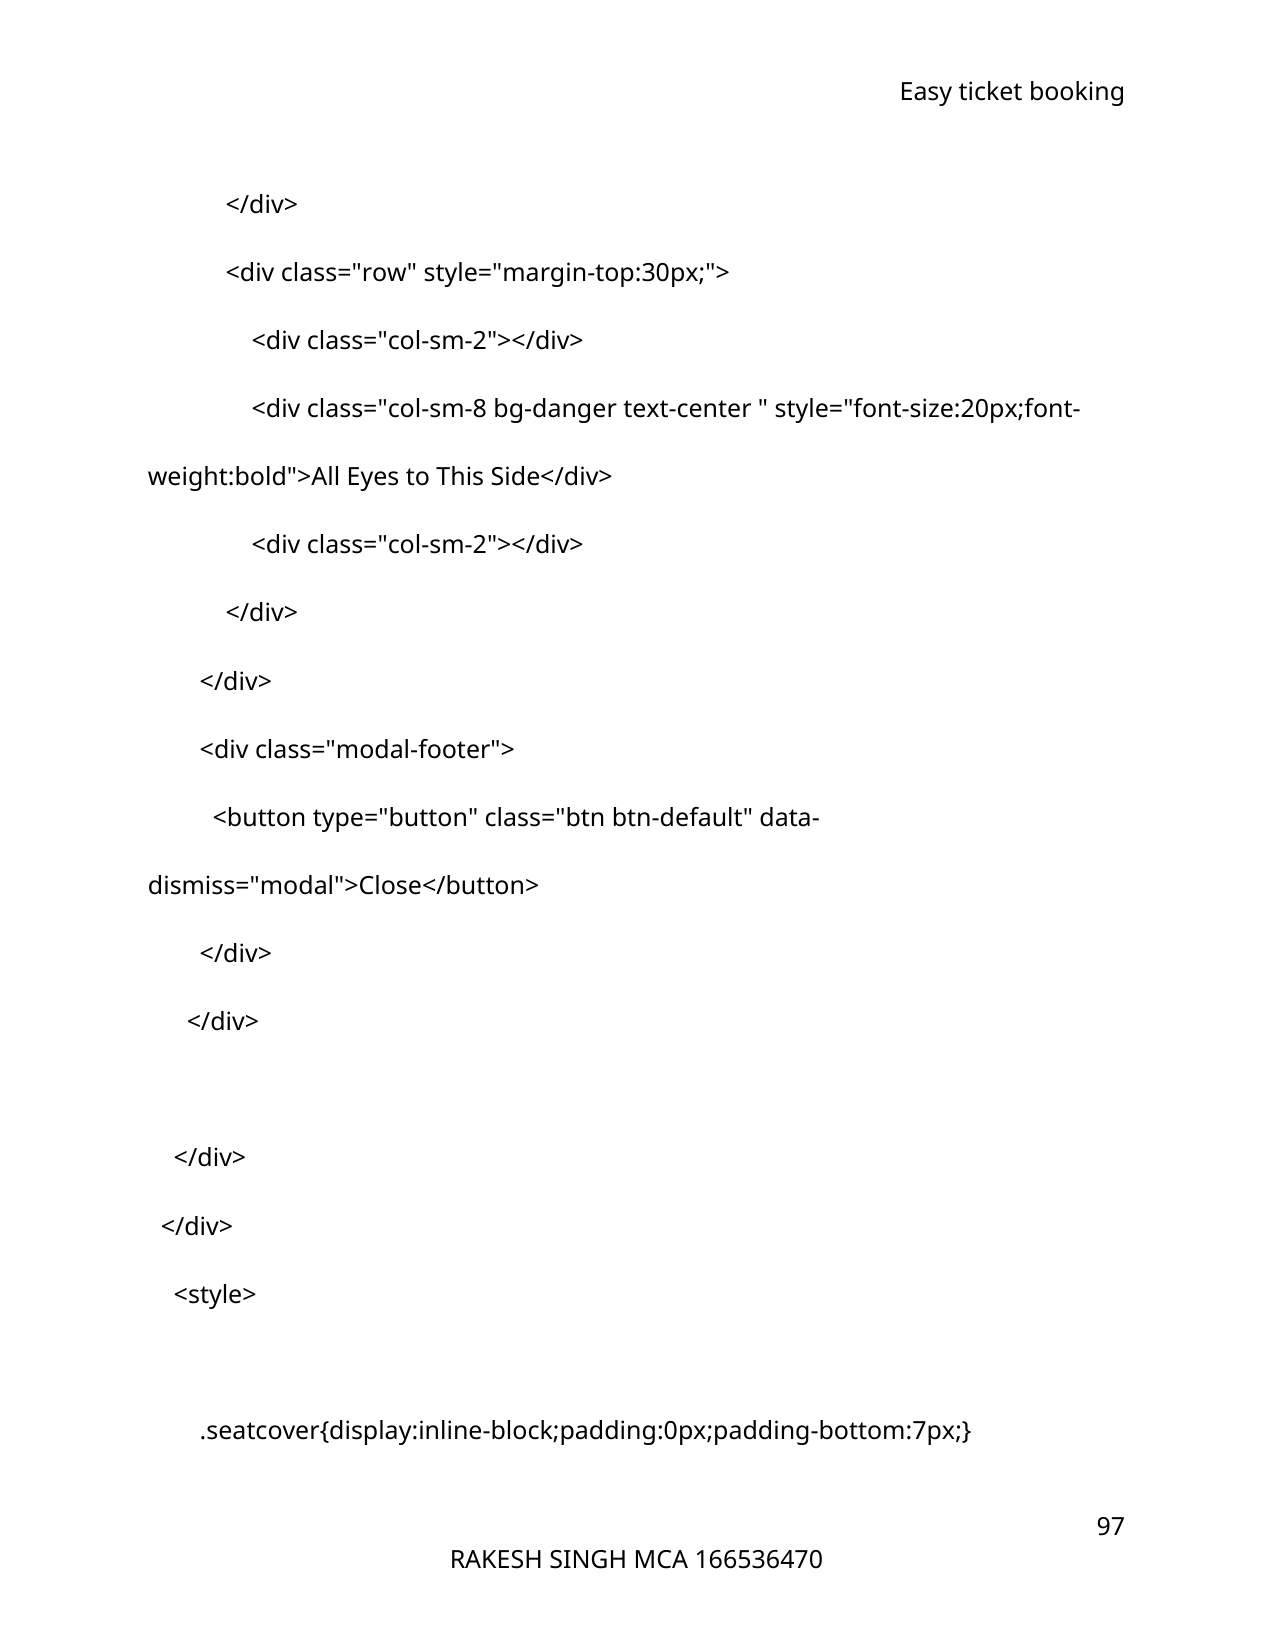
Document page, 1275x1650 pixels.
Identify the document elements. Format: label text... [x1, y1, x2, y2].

text </div> [148, 663, 1125, 697]
text <div class="col-sm-8 bg-danger text-center " style="font-size:20px;font-weight:bold">All Eyes to This Side</div> [148, 391, 1125, 493]
text <div class="col-sm-2"></div> [148, 322, 1125, 357]
text <style> [148, 1276, 1125, 1310]
text </div> [148, 595, 1125, 629]
text .seatcover{display:inline-block;padding:0px;padding-bottom:7px;} [148, 1412, 1125, 1447]
text <div class="col-sm-2"></div> [148, 527, 1125, 561]
text </div> [148, 1208, 1125, 1242]
text <div class="modal-footer"> [148, 731, 1125, 765]
text </div> [148, 936, 1125, 970]
text </div> [148, 1004, 1125, 1038]
text </div> [148, 186, 1125, 220]
text </div> [148, 1140, 1125, 1174]
text <button type="button" class="btn btn-default" data-dismiss="modal">Close</button> [148, 799, 1125, 902]
text <div class="row" style="margin-top:30px;"> [148, 254, 1125, 288]
